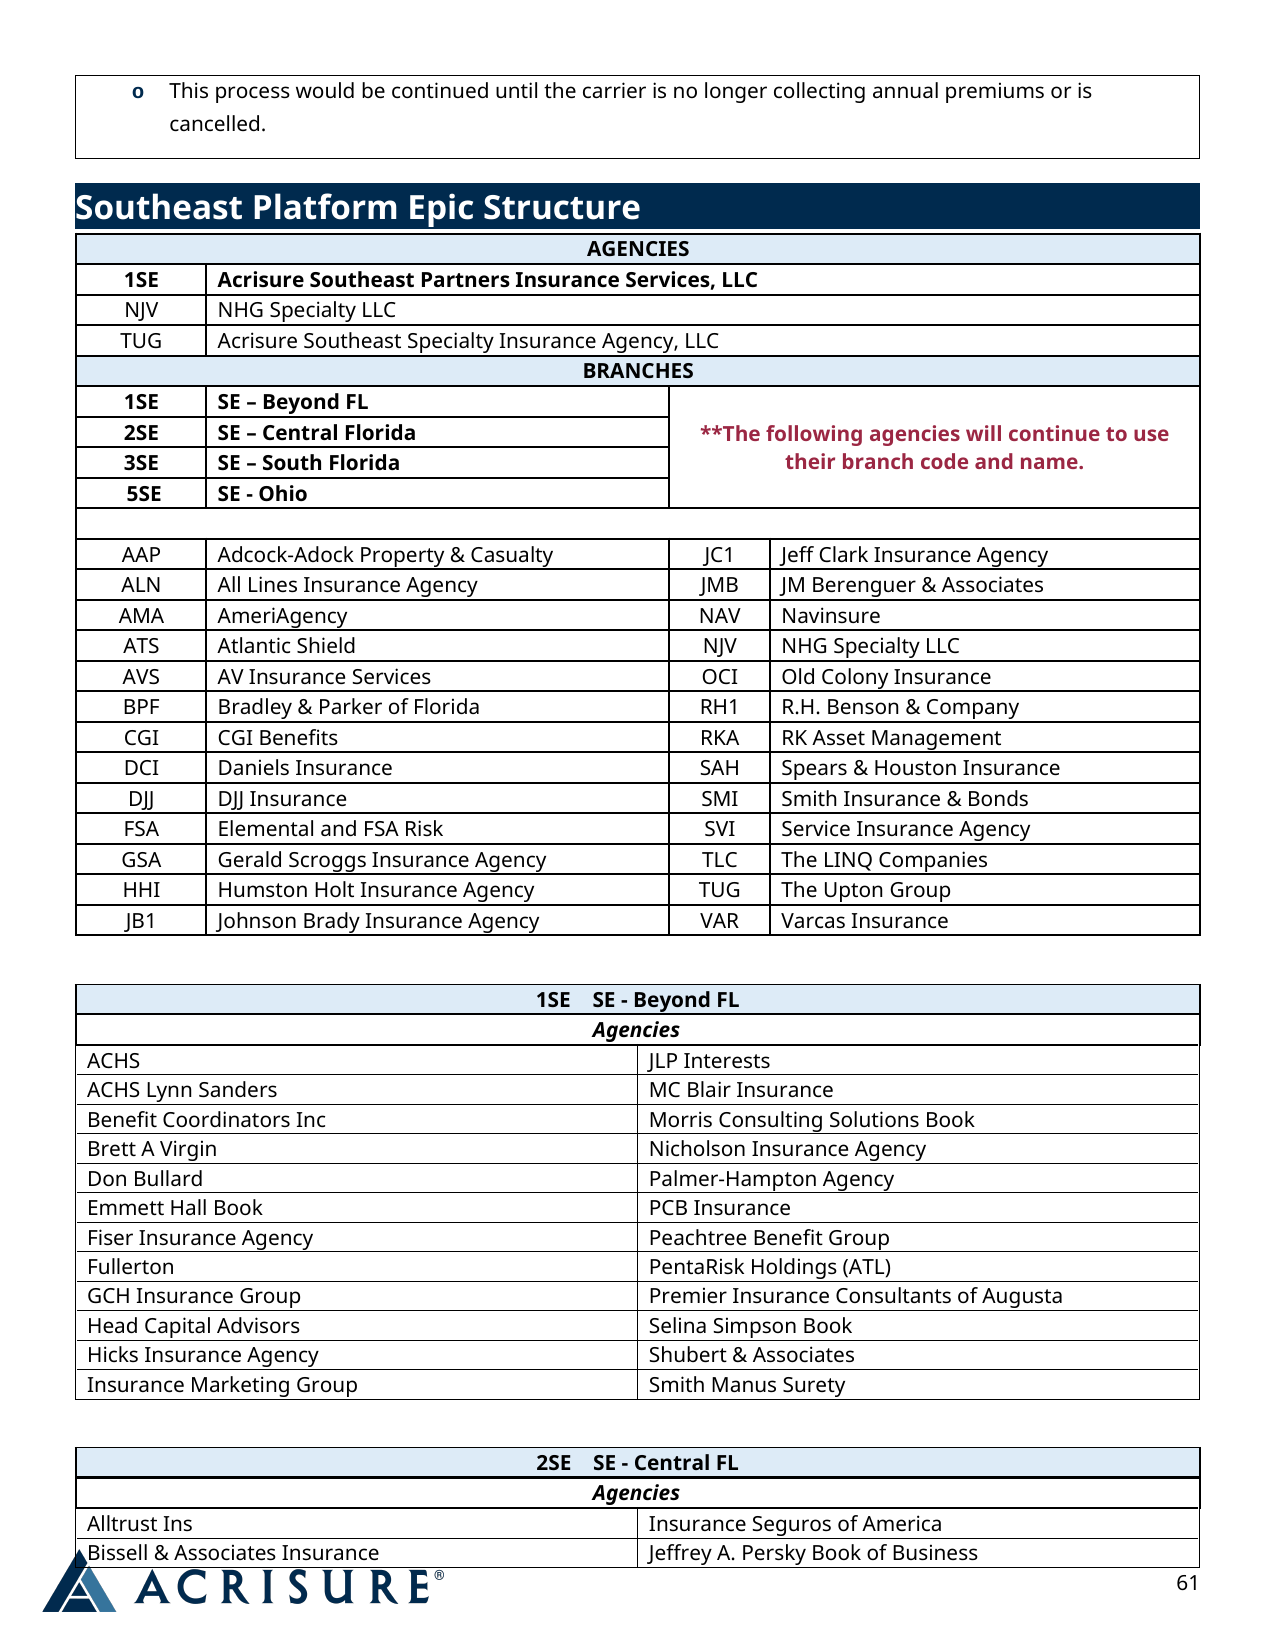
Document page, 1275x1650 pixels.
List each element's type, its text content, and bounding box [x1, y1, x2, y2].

table_cell CGI [77, 723, 205, 751]
table_cell GSA [77, 845, 205, 873]
table_cell Shubert & Associates [638, 1340, 1199, 1369]
table_cell Fiser Insurance Agency [76, 1222, 637, 1251]
table_cell The Upton Group [771, 875, 1199, 904]
table_cell Agencies [77, 1015, 1199, 1044]
table_cell MC Blair Insurance [638, 1074, 1199, 1104]
table_cell AmeriAgency [207, 601, 668, 629]
table_cell 5SE [77, 479, 205, 507]
table_cell BPF [77, 692, 205, 721]
table_cell Selina Simpson Book [638, 1310, 1199, 1339]
table_cell R.H. Benson & Company [771, 692, 1199, 721]
table_cell NJV [670, 631, 769, 660]
table_header AGENCIES [77, 235, 1199, 263]
table_cell JLP Interests [638, 1044, 1199, 1074]
table_cell DJJ [77, 784, 205, 812]
table_cell **The following agencies will continue to use their branch code and name. [670, 387, 1199, 507]
table_cell NHG Specialty LLC [207, 296, 1199, 324]
table_cell OCI [670, 662, 769, 690]
table_cell RH1 [670, 692, 769, 721]
table_cell CGI Benefits [207, 723, 668, 751]
table_cell Insurance Marketing Group [76, 1369, 637, 1398]
table_cell Nicholson Insurance Agency [638, 1133, 1199, 1163]
table_cell Peachtree Benefit Group [638, 1222, 1199, 1251]
table_cell SE – Central Florida [207, 418, 668, 446]
table_cell Brett A Virgin [76, 1133, 637, 1163]
table_cell BRANCHES [77, 357, 1199, 385]
table_cell HHI [77, 875, 205, 904]
table_cell Service Insurance Agency [771, 814, 1199, 843]
picture [42, 1549, 444, 1612]
table_cell Acrisure Southeast Specialty Insurance Agency, LLC [207, 326, 1199, 354]
table_cell Palmer-Hampton Agency [638, 1163, 1199, 1192]
table_cell 2SE [77, 418, 205, 446]
table_cell JC1 [670, 540, 769, 568]
table_cell JMB [670, 570, 769, 599]
table_cell 1SE [77, 387, 205, 416]
table_cell Elemental and FSA Risk [207, 814, 668, 843]
table_cell The LINQ Companies [771, 845, 1199, 873]
table_cell NAV [670, 601, 769, 629]
table_cell TUG [77, 326, 205, 354]
table_cell Bradley & Parker of Florida [207, 692, 668, 721]
table_cell AMA [77, 601, 205, 629]
table_cell Premier Insurance Consultants of Augusta [638, 1281, 1199, 1310]
table_cell GCH Insurance Group [76, 1281, 637, 1310]
table_cell AAP [77, 540, 205, 568]
table_cell NJV [77, 296, 205, 324]
table_header 2SE SE - Central FL [77, 1448, 1199, 1476]
table_cell SVI [670, 814, 769, 843]
table_cell AVS [77, 662, 205, 690]
table_cell NHG Specialty LLC [771, 631, 1199, 660]
table_cell Fullerton [76, 1251, 637, 1281]
table_cell Navinsure [771, 601, 1199, 629]
table_cell JM Berenguer & Associates [771, 570, 1199, 599]
table_cell Gerald Scroggs Insurance Agency [207, 845, 668, 873]
table_cell Atlantic Shield [207, 631, 668, 660]
table_cell Emmett Hall Book [76, 1192, 637, 1222]
table_cell 3SE [77, 448, 205, 477]
table_cell Hicks Insurance Agency [76, 1340, 637, 1369]
table_cell ACHS Lynn Sanders [76, 1074, 637, 1104]
table_cell All Lines Insurance Agency [207, 570, 668, 599]
table_cell Head Capital Advisors [76, 1310, 637, 1339]
table_cell Don Bullard [76, 1163, 637, 1192]
table_cell FSA [77, 814, 205, 843]
table_cell SE – Beyond FL [207, 387, 668, 416]
table_cell Johnson Brady Insurance Agency [207, 906, 668, 934]
table_cell [77, 509, 1199, 538]
table_cell Adcock-Adock Property & Casualty [207, 540, 668, 568]
table_cell Smith Insurance & Bonds [771, 784, 1199, 812]
table_cell PCB Insurance [638, 1192, 1199, 1222]
table_cell TLC [670, 845, 769, 873]
table_cell Smith Manus Surety [638, 1369, 1199, 1398]
table_cell Spears & Houston Insurance [771, 753, 1199, 782]
table_header 1SE SE - Beyond FL [77, 985, 1199, 1013]
table_cell Alltrust Ins [76, 1509, 637, 1537]
table_cell PentaRisk Holdings (ATL) [638, 1251, 1199, 1281]
table_cell Acrisure Southeast Partners Insurance Services, LLC [207, 265, 1199, 293]
table_cell SAH [670, 753, 769, 782]
table_cell ALN [77, 570, 205, 599]
table_cell Insurance Seguros of America [638, 1507, 1199, 1537]
table_cell AV Insurance Services [207, 662, 668, 690]
table_cell Jeff Clark Insurance Agency [771, 540, 1199, 568]
table_cell Agencies [77, 1479, 1199, 1507]
table_cell Old Colony Insurance [771, 662, 1199, 690]
table_cell SE – South Florida [207, 448, 668, 477]
table_cell RKA [670, 723, 769, 751]
table_cell RK Asset Management [771, 723, 1199, 751]
table_cell Humston Holt Insurance Agency [207, 875, 668, 904]
table_cell ACHS [76, 1046, 637, 1074]
table_cell DJJ Insurance [207, 784, 668, 812]
table_cell SMI [670, 784, 769, 812]
table_cell ATS [77, 631, 205, 660]
table_cell TUG [670, 875, 769, 904]
table_cell 1SE [77, 265, 205, 293]
table_cell DCI [77, 753, 205, 782]
table_cell Benefit Coordinators Inc [76, 1104, 637, 1133]
table_cell Bissell & Associates Insurance [76, 1538, 637, 1567]
table_cell Morris Consulting Solutions Book [638, 1104, 1199, 1133]
subtitle Southeast Platform Epic Structure [75, 183, 1200, 229]
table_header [76, 76, 1199, 157]
table_cell Jeffrey A. Persky Book of Business [638, 1538, 1199, 1567]
table_cell SE - Ohio [207, 479, 668, 507]
table_cell Varcas Insurance [771, 906, 1199, 934]
table_cell Daniels Insurance [207, 753, 668, 782]
table_cell VAR [670, 906, 769, 934]
table_cell JB1 [77, 906, 205, 934]
